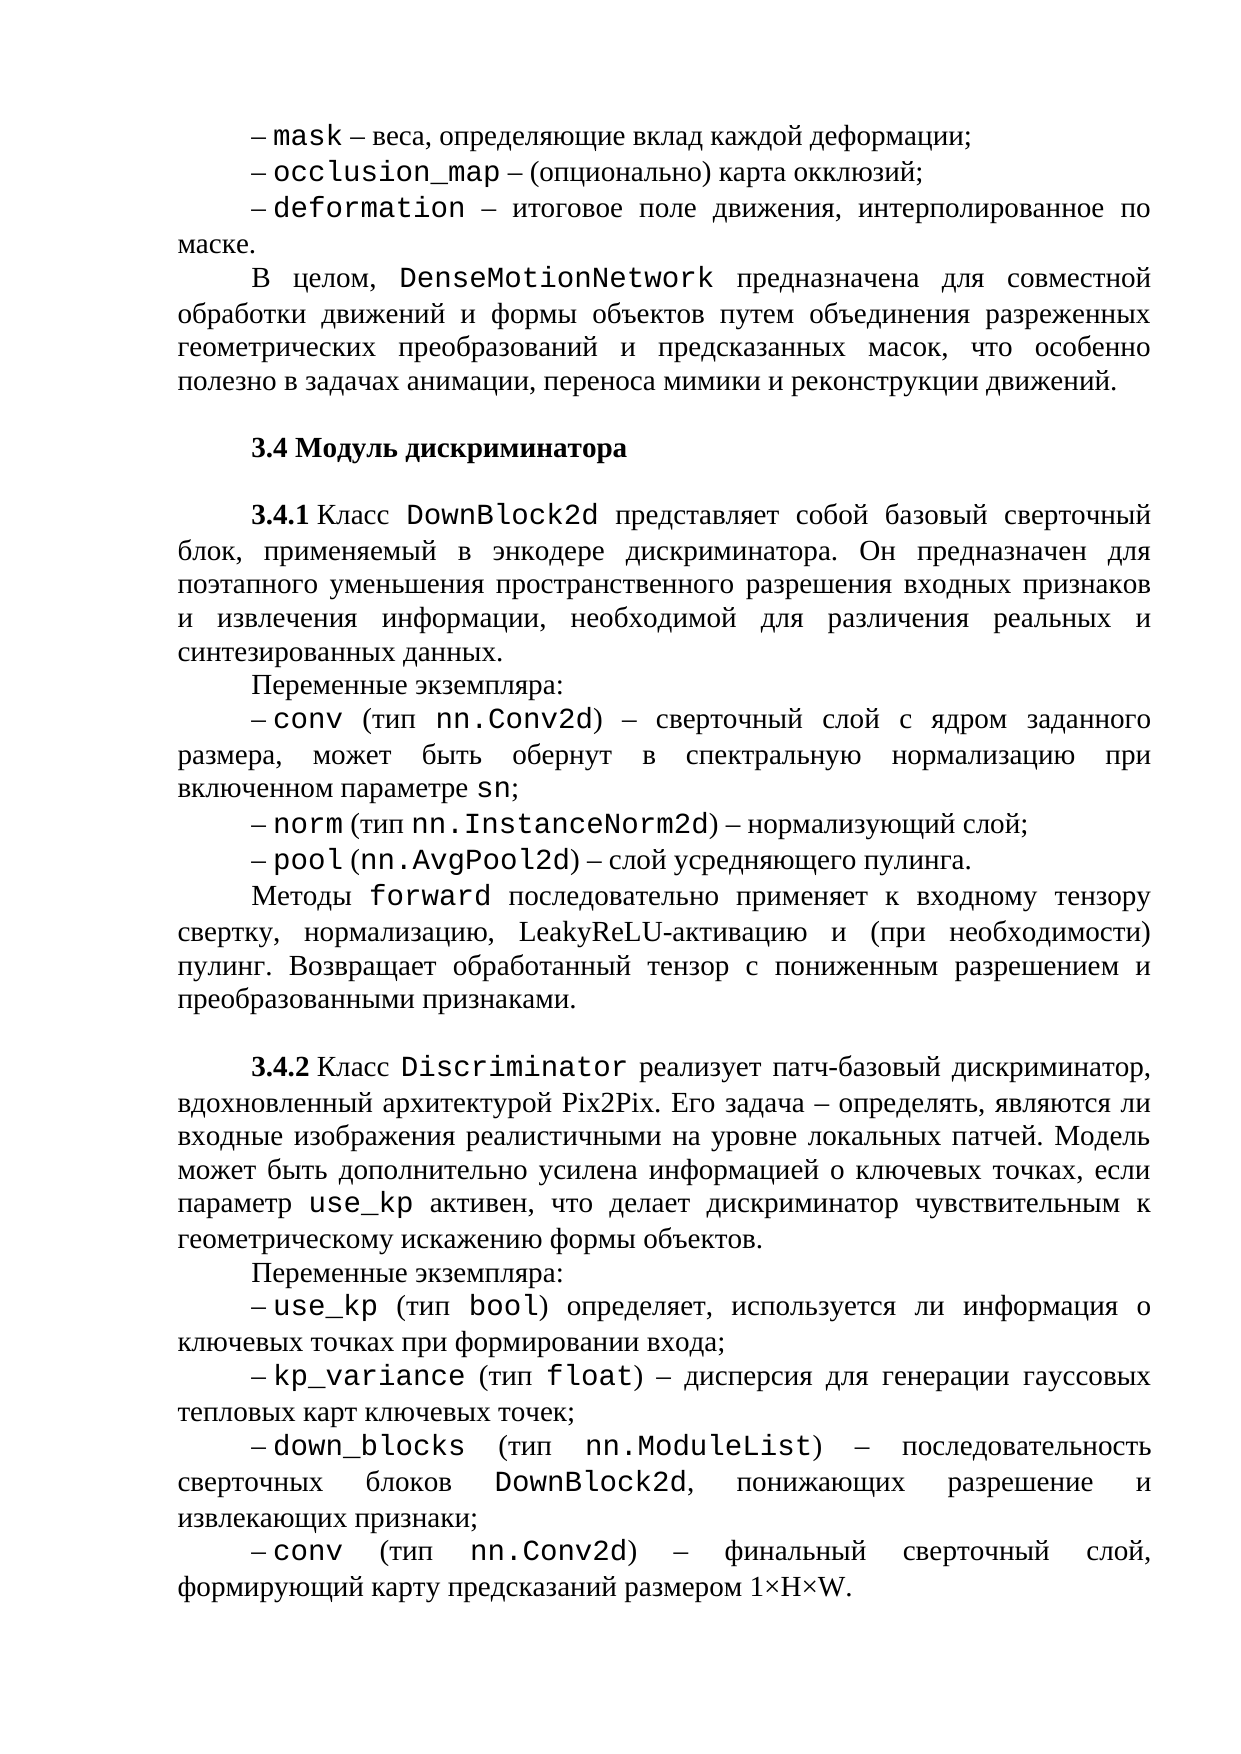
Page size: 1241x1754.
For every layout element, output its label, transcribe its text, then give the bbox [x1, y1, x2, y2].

text – occlusion_map – (опционально) карта окклюзий; [177, 154, 1152, 190]
text – deformation – итоговое поле движения, интерполированное по маске. [177, 190, 1152, 260]
text 3.4.1 Класс DownBlock2d представляет собой базовый сверточный блок, применяемый в энкодере дискриминатора. Он предназначен для поэтапного уменьшения пространственного разрешения входных признаков и извлечения информации, необходимой для различения реальных и синтезированных данных. [177, 497, 1152, 667]
text В целом, DenseMotionNetwork предназначена для совместной обработки движений и формы объектов путем объединения разреженных геометрических преобразований и предсказанных масок, что особенно полезно в задачах анимации, переноса мимики и реконструкции движений. [177, 260, 1152, 396]
subtitle 3.4 Модуль дискриминатора [251, 430, 1152, 463]
text 3.4.2 Класс Discriminator реализует патч-базовый дискриминатор, вдохновленный архитектурой Pix2Pix. Его задача – определять, являются ли входные изображения реалистичными на уровне локальных патчей. Модель может быть дополнительно усилена информацией о ключевых точках, если параметр use_kp активен, что делает дискриминатор чувствительным к геометрическому искажению формы объектов. [177, 1049, 1152, 1255]
text Переменные экземпляра: [177, 667, 1152, 701]
text – conv (тип nn.Conv2d) – сверточный слой с ядром заданного размера, может быть обернут в спектральную нормализацию при включенном параметре sn; [177, 701, 1152, 806]
text Переменные экземпляра: [177, 1255, 1152, 1288]
text – mask – веса, определяющие вклад каждой деформации; [177, 118, 1152, 154]
text – kp_variance (тип float) – дисперсия для генерации гауссовых тепловых карт ключевых точек; [177, 1358, 1152, 1428]
text Методы forward последовательно применяет к входному тензору свертку, нормализацию, LeakyReLU-активацию и (при необходимости) пулинг. Возвращает обработанный тензор с пониженным разрешением и преобразованными признаками. [177, 878, 1152, 1015]
text – conv (тип nn.Conv2d) – финальный сверточный слой, формирующий карту предсказаний размером 1×H×W. [177, 1533, 1152, 1603]
text – pool (nn.AvgPool2d) – слой усредняющего пулинга. [177, 842, 1152, 878]
text – norm (тип nn.InstanceNorm2d) – нормализующий слой; [177, 806, 1152, 842]
text – use_kp (тип bool) определяет, используется ли информация о ключевых точках при формировании входа; [177, 1288, 1152, 1358]
text – down_blocks (тип nn.ModuleList) – последовательность сверточных блоков DownBlock2d, понижающих разрешение и извлекающих признаки; [177, 1428, 1152, 1533]
